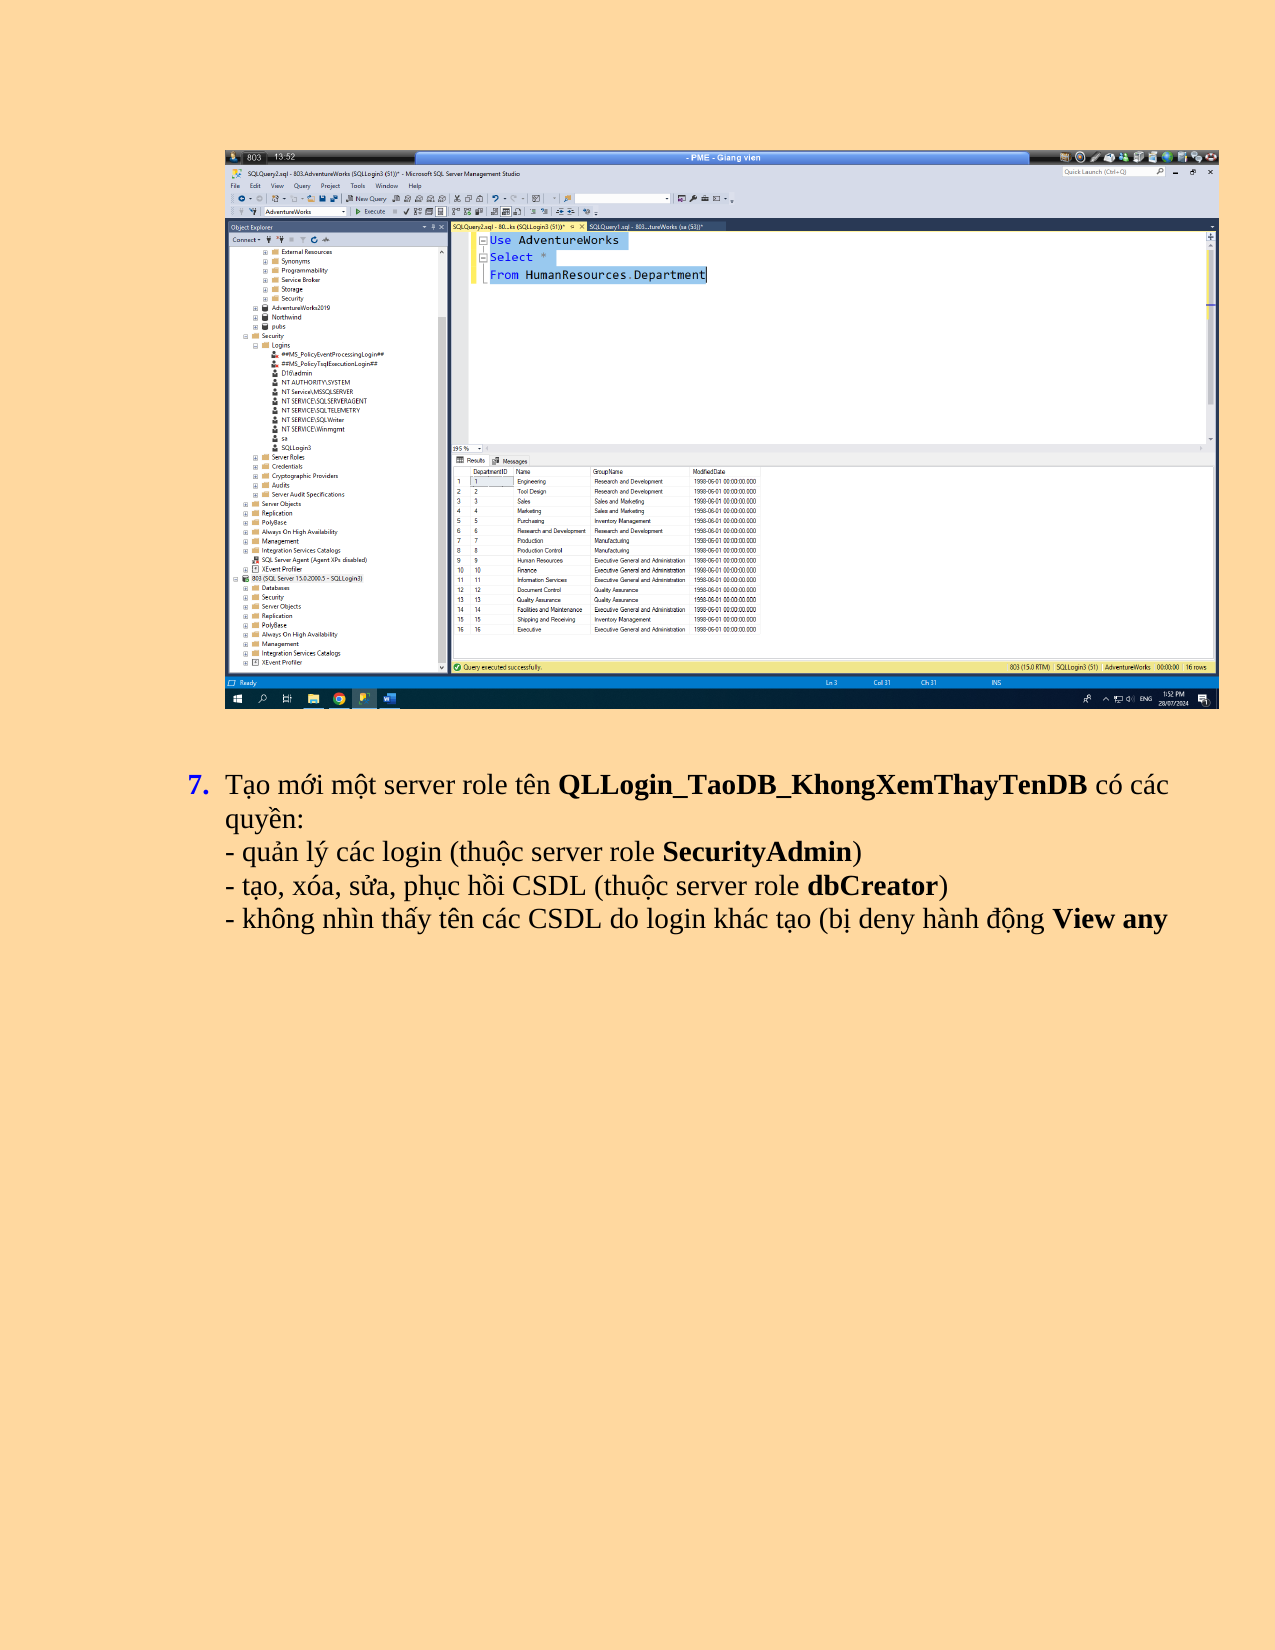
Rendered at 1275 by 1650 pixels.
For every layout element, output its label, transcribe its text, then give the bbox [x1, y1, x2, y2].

picture [334, 693, 345, 704]
list Tạo mới một server role tên QLLogin_TaoDB_KhongXemThayTenDB có các quyền: - quản lý các login (thuộc server role SecurityAdmin) - tạo, xóa, sửa, phục hồi CSDL (thuộc server role dbCreator) - không nhìn thấy tên các CSDL do login khác tạo (bị deny hành động View any database) [187, 767, 1181, 935]
picture [384, 694, 395, 704]
picture [309, 695, 319, 703]
picture [234, 695, 241, 702]
picture [225, 150, 1219, 709]
